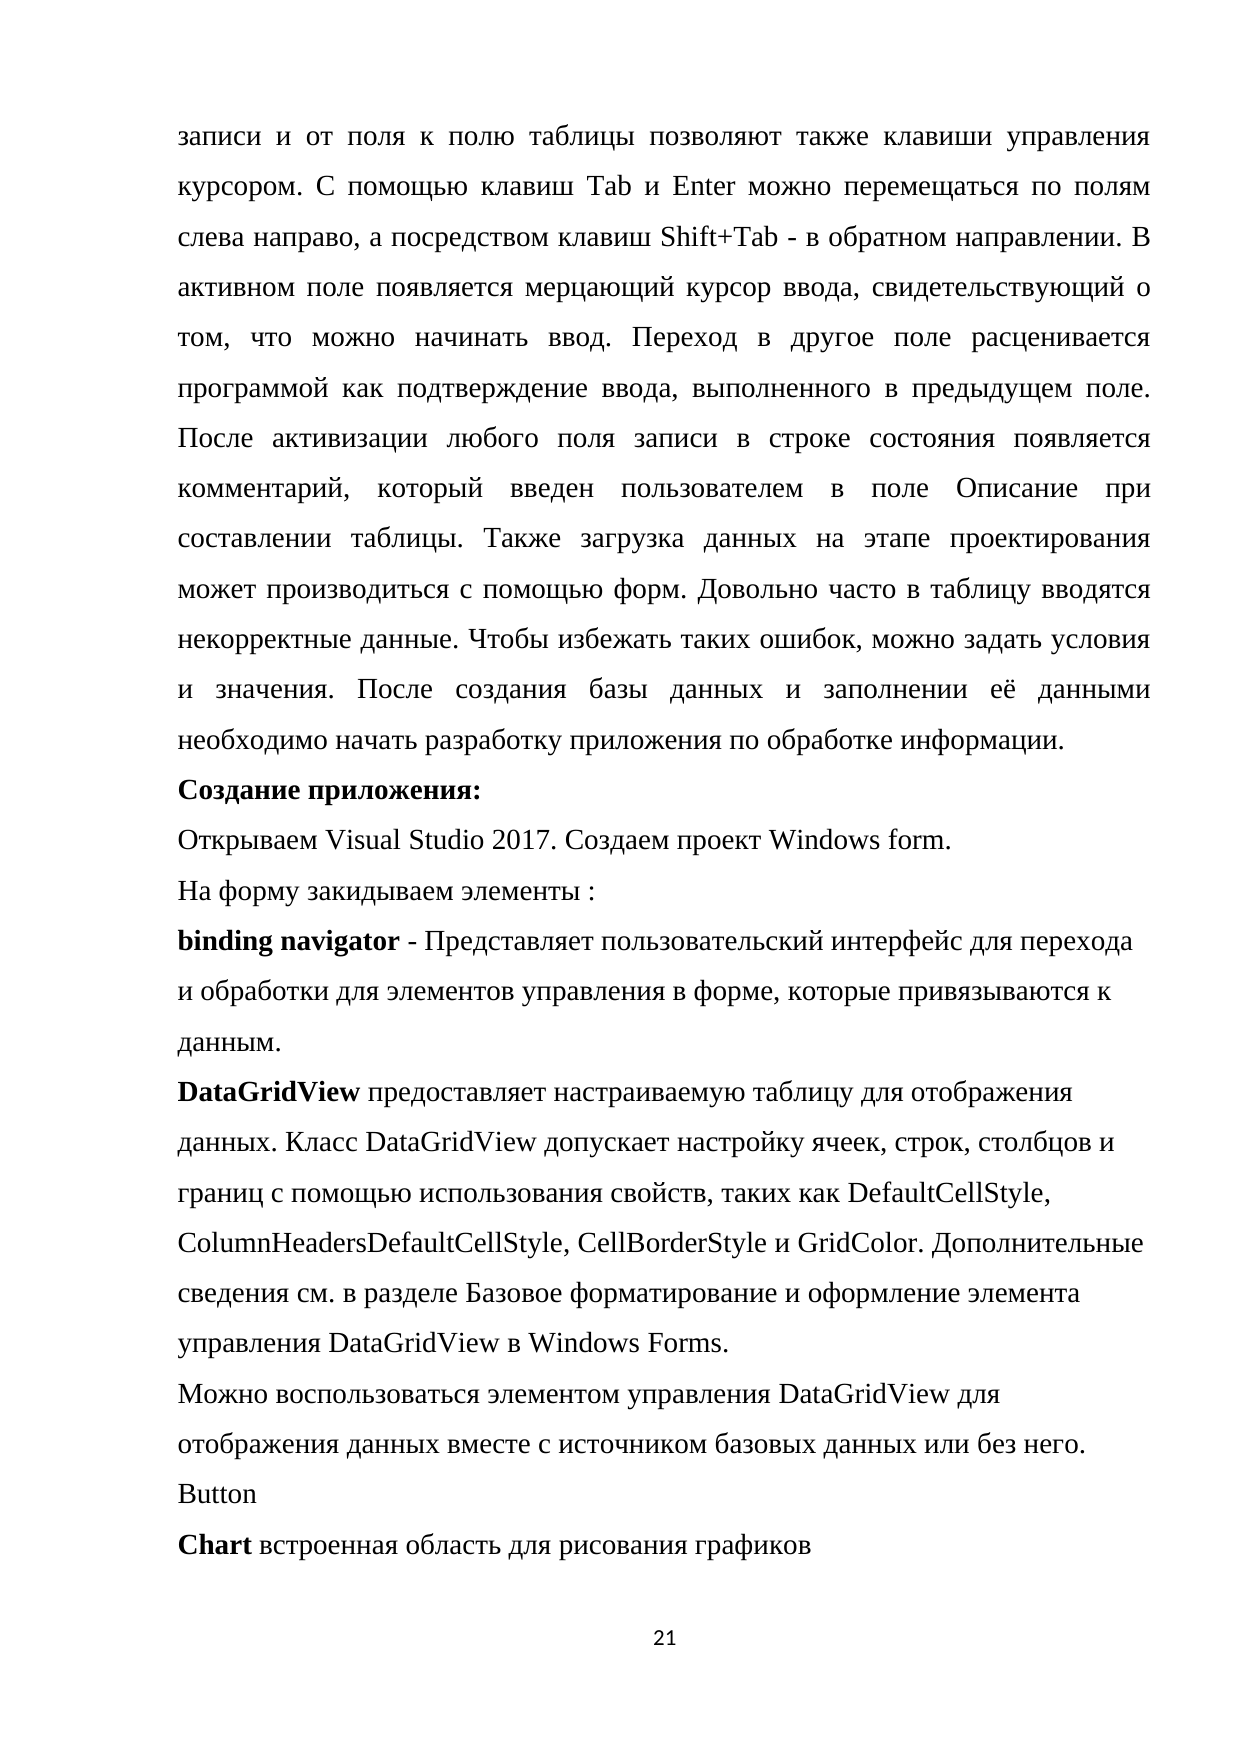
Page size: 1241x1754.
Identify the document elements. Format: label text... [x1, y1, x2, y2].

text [177, 118, 1152, 755]
text Можно воспользоваться элементом управления DataGridView для отображения данных вместе с источником базовых данных или без него. Button [177, 1376, 1152, 1510]
text Chart встроенная область для рисования графиков [177, 1527, 1152, 1560]
text DataGridView предоставляет настраиваемую таблицу для отображения данных. Класс DataGridView допускает настройку ячеек, строк, столбцов и границ с помощью использования свойств, таких как DefaultCellStyle, ColumnHeadersDefaultCellStyle, CellBorderStyle и GridColor. Дополнительные сведения см. в разделе Базовое форматирование и оформление элемента управления DataGridView в Windows Forms. [177, 1074, 1152, 1359]
text Открываем Visual Studio 2017. Создаем проект Windows form. На форму закидываем элементы : binding navigator - Представляет пользовательский интерфейс для перехода и обработки для элементов управления в форме, которые привязываются к данным. [177, 822, 1152, 1057]
text Создание приложения: [177, 772, 1152, 806]
